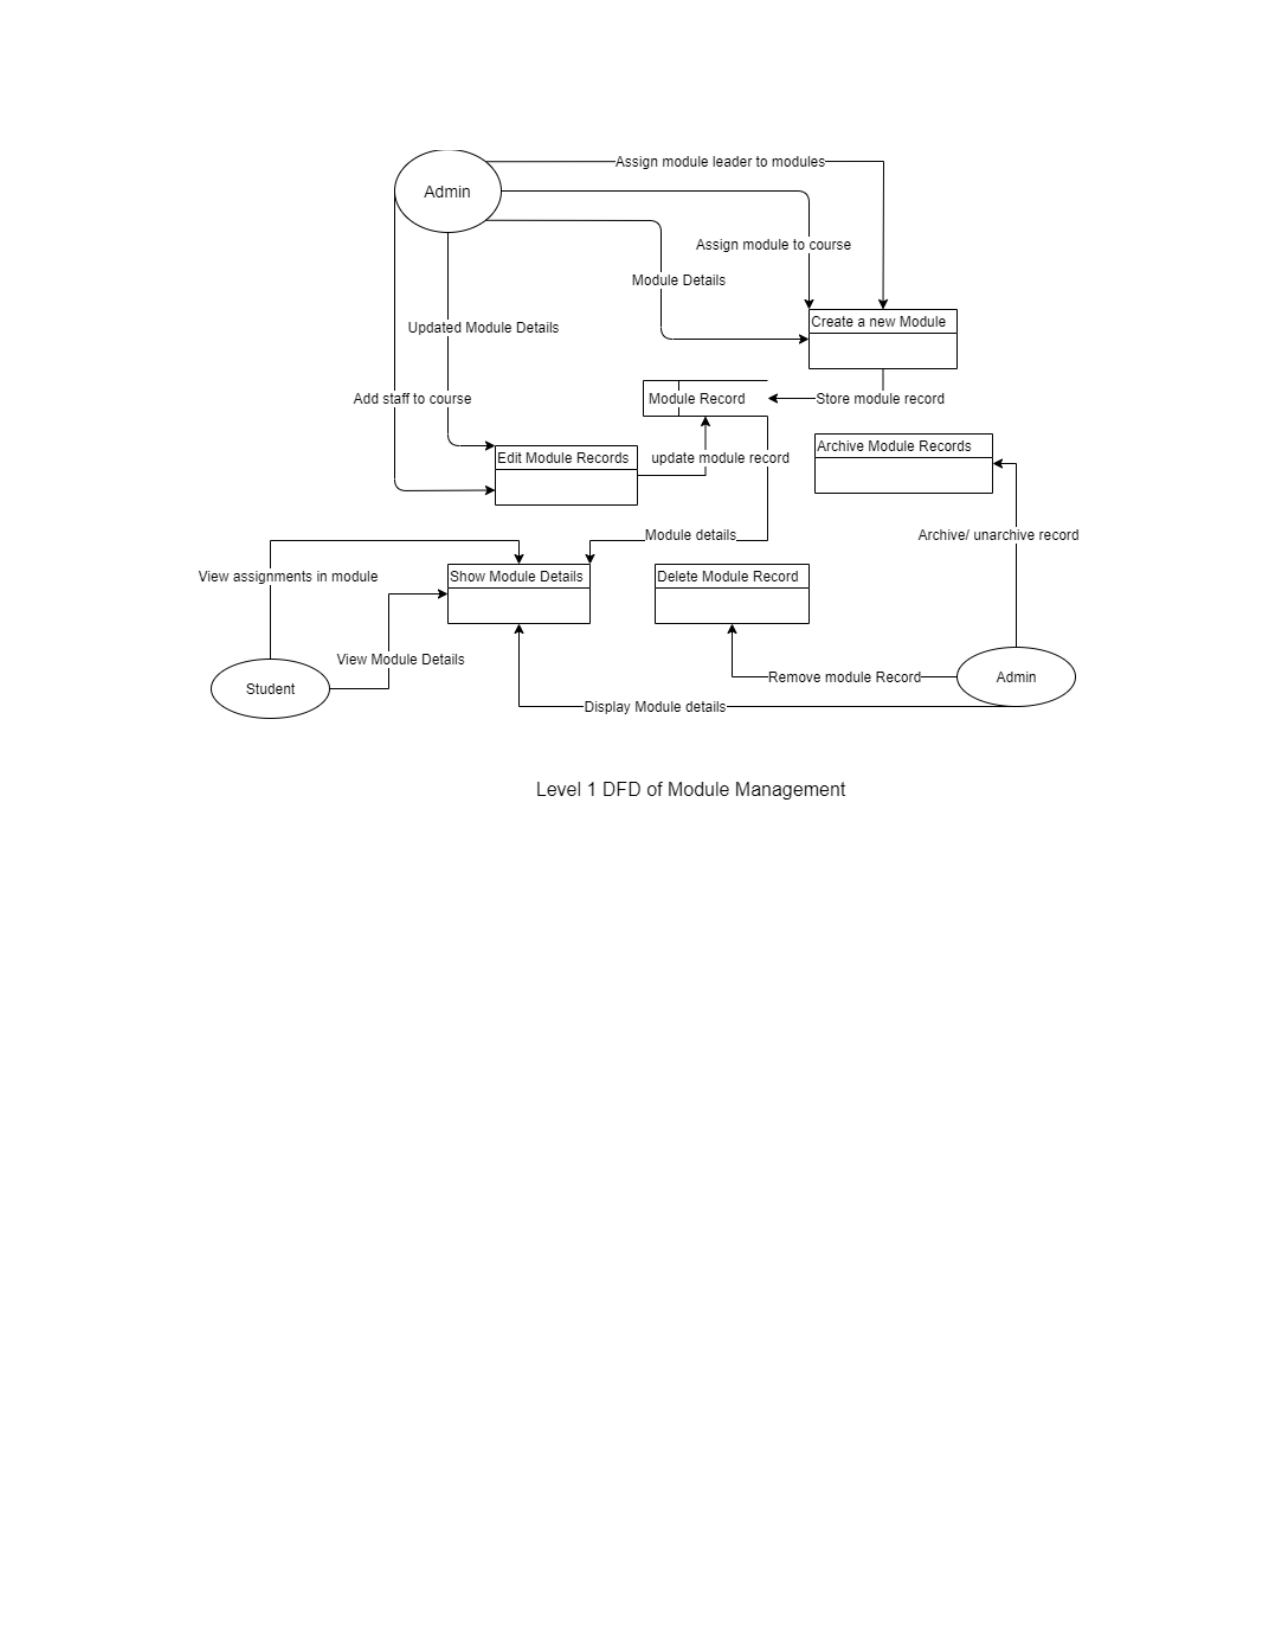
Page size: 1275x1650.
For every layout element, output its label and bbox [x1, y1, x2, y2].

picture [187, 150, 1088, 802]
